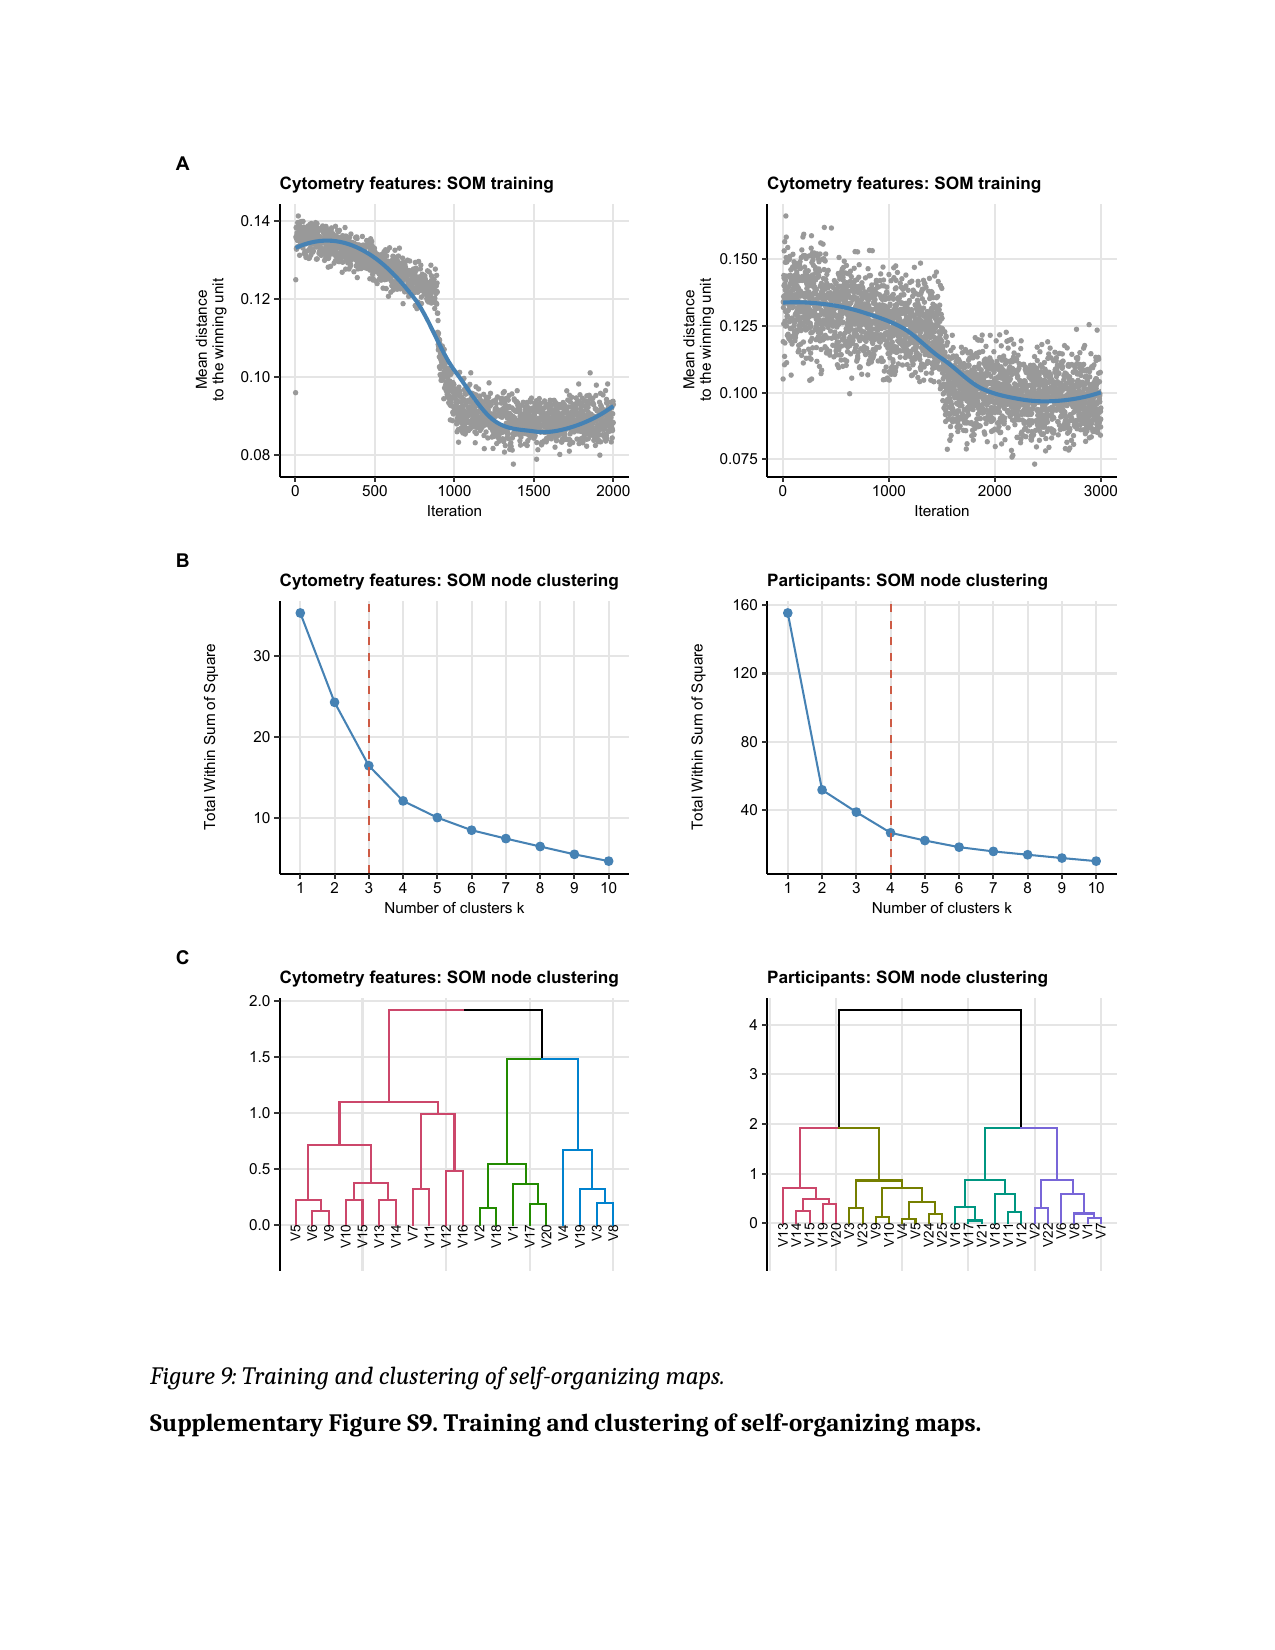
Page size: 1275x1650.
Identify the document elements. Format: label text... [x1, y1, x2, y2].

text Supplementary Figure S9. Training and clustering of self-organizing maps. [150, 1409, 1125, 1438]
text Figure 9: Training and clustering of self-organizing maps. [150, 1362, 1125, 1391]
